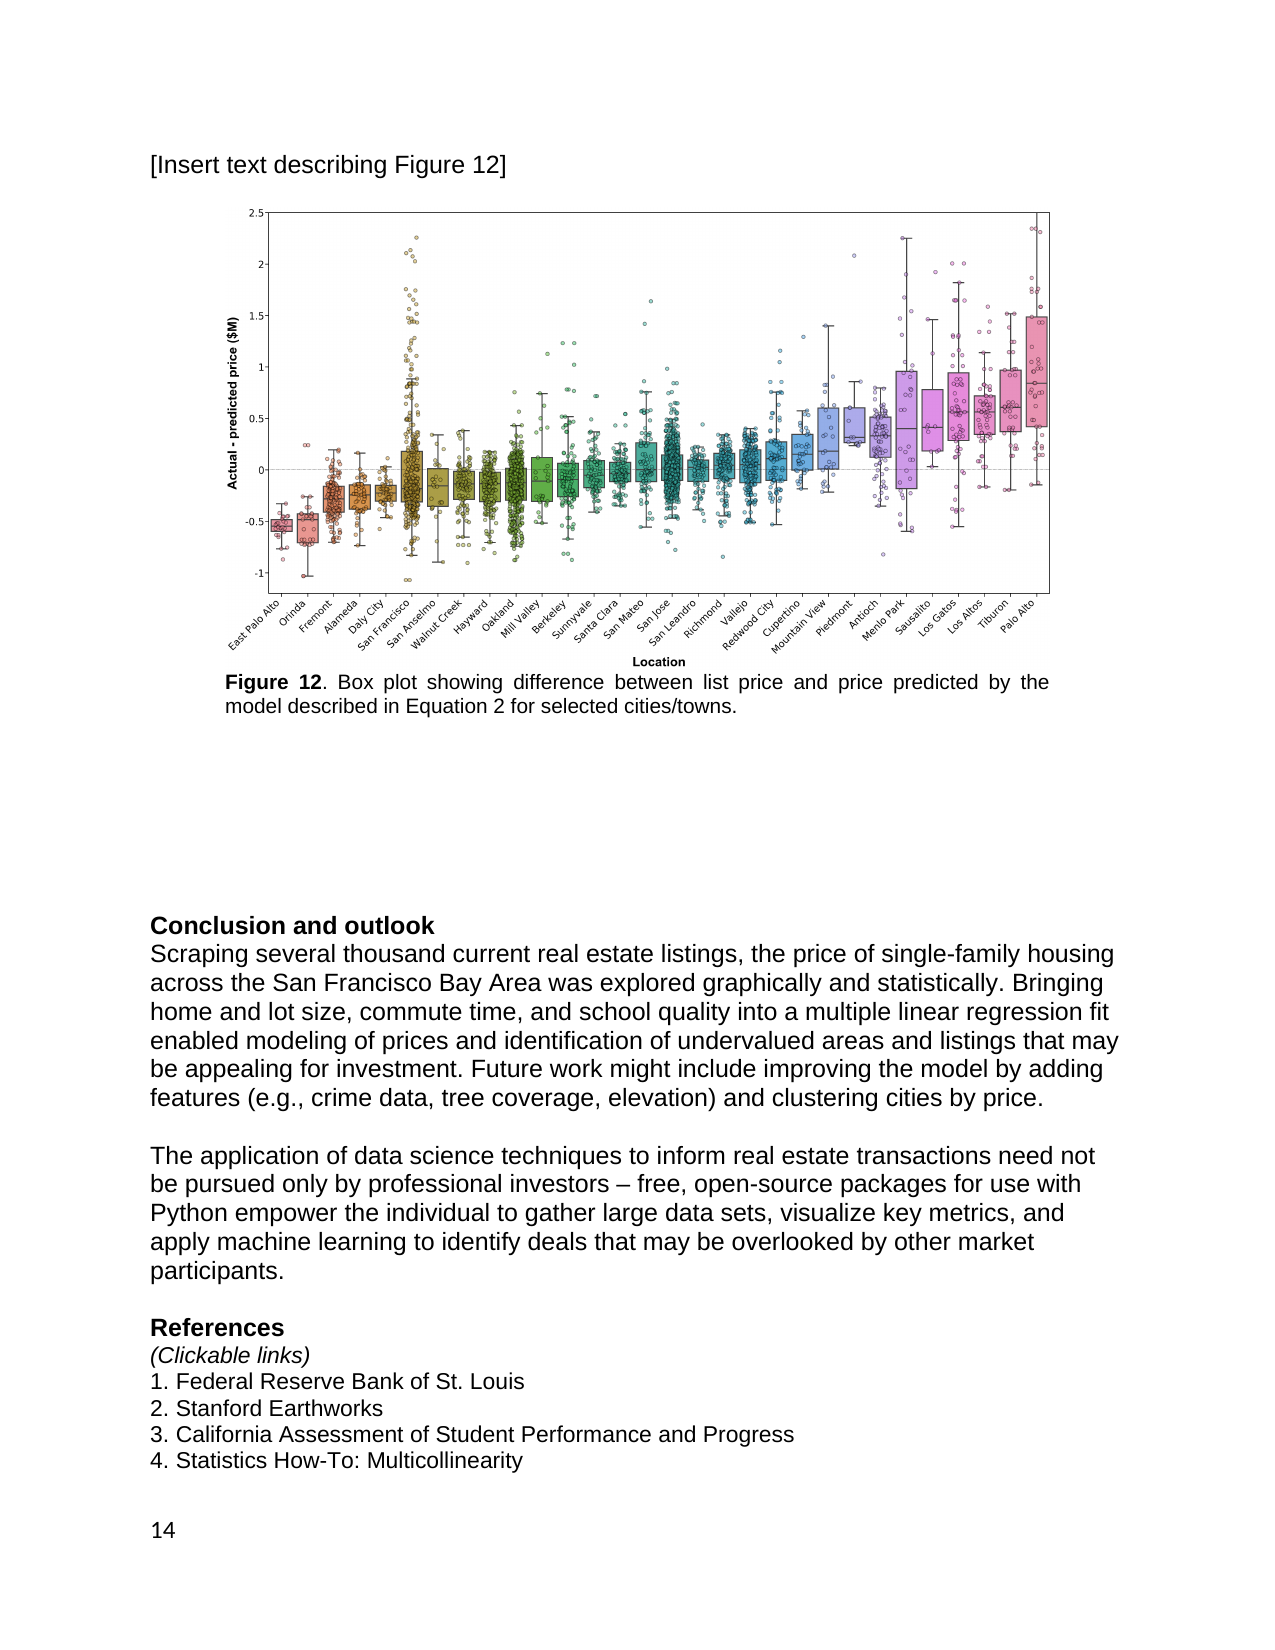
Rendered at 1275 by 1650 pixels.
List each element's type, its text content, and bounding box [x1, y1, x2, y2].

text 2. Stanford Earthworks [150, 1395, 1125, 1421]
text (Clickable links) [150, 1342, 1125, 1368]
picture [225, 207, 1050, 670]
text Scraping several thousand current real estate listings, the price of single-family housing across the San Francisco Bay Area was explored graphically and statistically. Bringing home and lot size, commute time, and school quality into a multiple linear regression fit enabled modeling of prices and identification of undervalued areas and listings that may be appealing for investment. Future work might include improving the model by adding features (e.g., crime data, tree coverage, elevation) and clustering cities by price. [150, 939, 1125, 1112]
text References [150, 1313, 1125, 1342]
text 4. Statistics How-To: Multicollinearity [150, 1447, 1125, 1474]
text 3. California Assessment of Student Performance and Progress [150, 1421, 1125, 1447]
text The application of data science techniques to inform real estate transactions need not be pursued only by professional investors – free, open-source packages for use with Python empower the individual to gather large data sets, visualize key metrics, and apply machine learning to identify deals that may be overlooked by other market participants. [150, 1141, 1125, 1284]
text [Insert text describing Figure 12] [150, 150, 1125, 179]
text 1. Federal Reserve Bank of St. Louis [150, 1368, 1125, 1395]
text Conclusion and outlook [150, 911, 1125, 939]
text Figure 12. Box plot showing difference between list price and price predicted by the model described in Equation 2 for selected cities/towns. [225, 670, 1050, 717]
